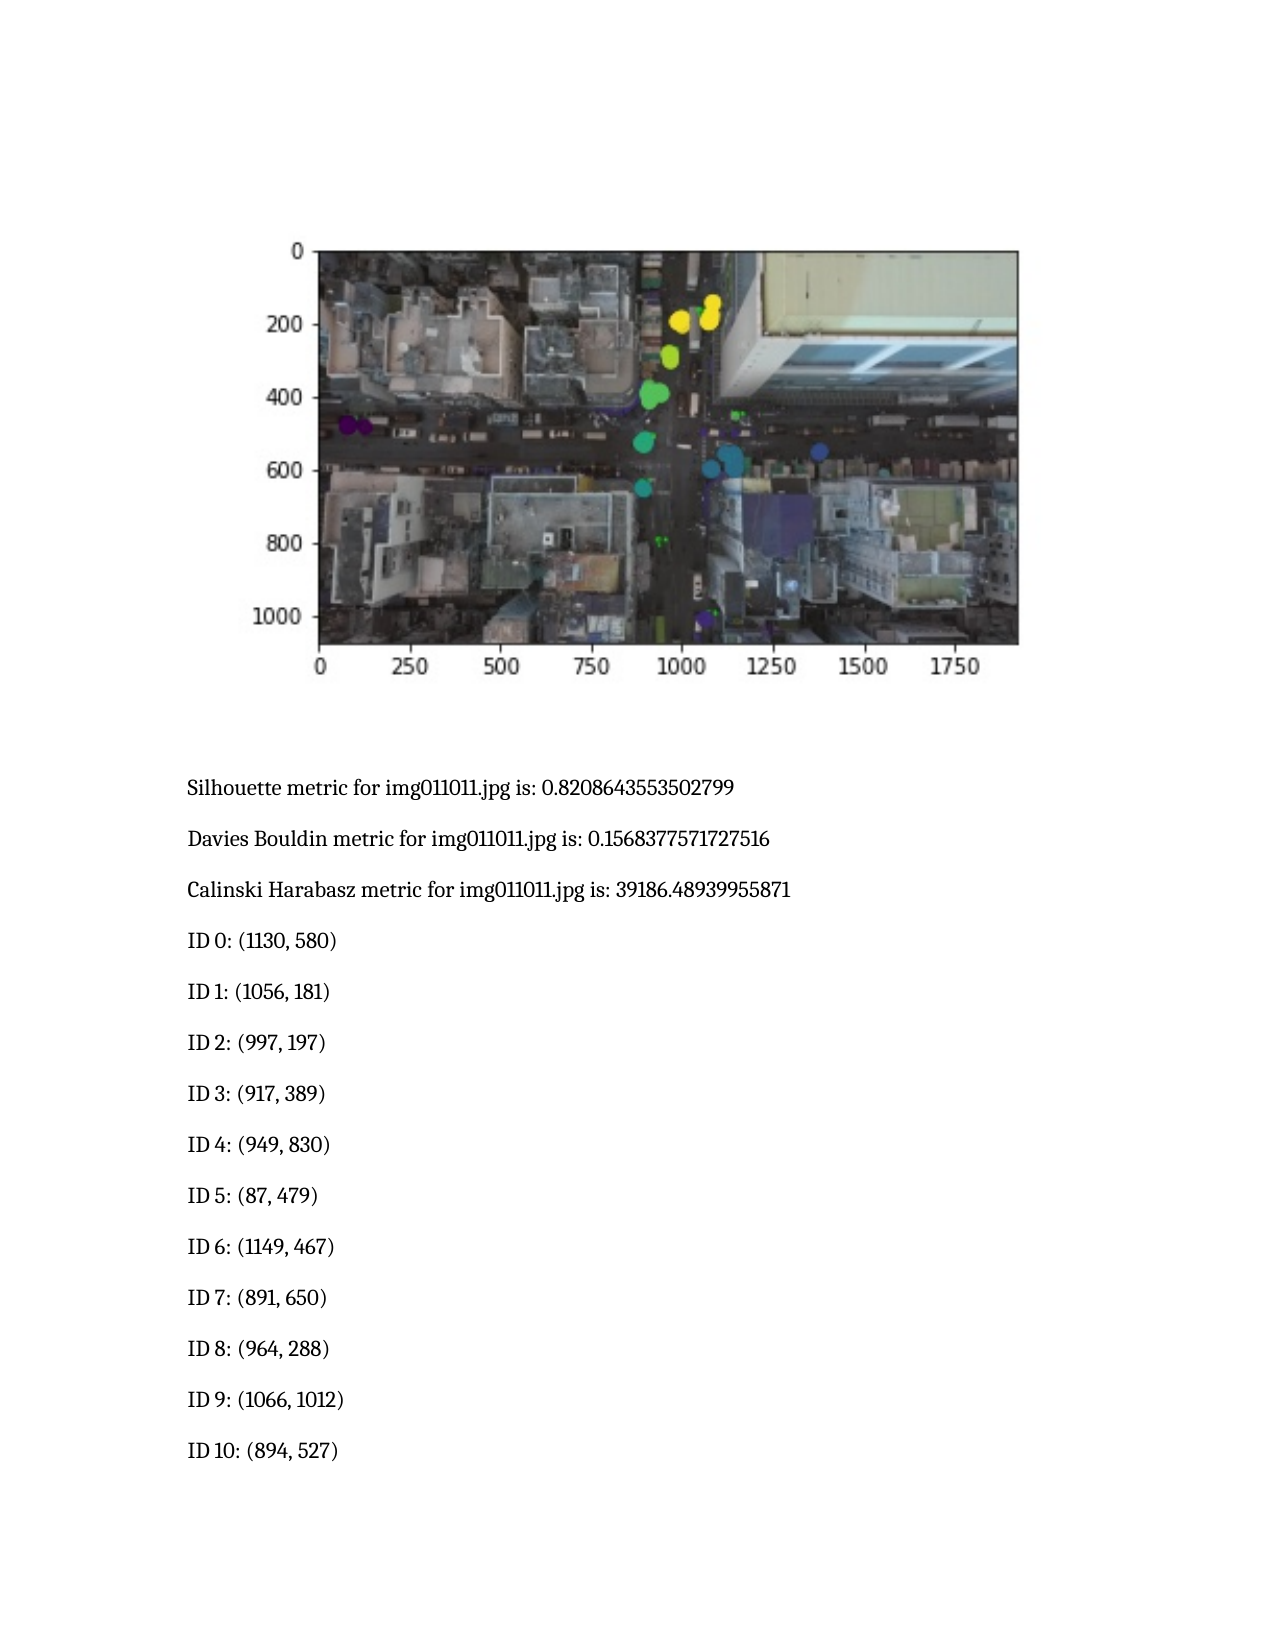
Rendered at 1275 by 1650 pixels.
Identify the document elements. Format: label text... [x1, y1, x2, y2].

text ID 10: (894, 527) [187, 1438, 1087, 1464]
text ID 1: (1056, 181) [187, 979, 1087, 1005]
text Davies Bouldin metric for img011011.jpg is: 0.1568377571727516 [187, 826, 1087, 852]
text ID 4: (949, 830) [187, 1132, 1087, 1158]
text ID 9: (1066, 1012) [187, 1387, 1087, 1413]
text ID 3: (917, 389) [187, 1081, 1087, 1107]
text Calinski Harabasz metric for img011011.jpg is: 39186.48939955871 [187, 877, 1087, 903]
text ID 8: (964, 288) [187, 1336, 1087, 1362]
text ID 6: (1149, 467) [187, 1234, 1087, 1260]
picture [206, 150, 1107, 750]
text ID 5: (87, 479) [187, 1183, 1087, 1209]
text Silhouette metric for img011011.jpg is: 0.8208643553502799 [187, 775, 1087, 801]
text ID 0: (1130, 580) [187, 928, 1087, 954]
text ID 2: (997, 197) [187, 1030, 1087, 1056]
text ID 7: (891, 650) [187, 1285, 1087, 1311]
